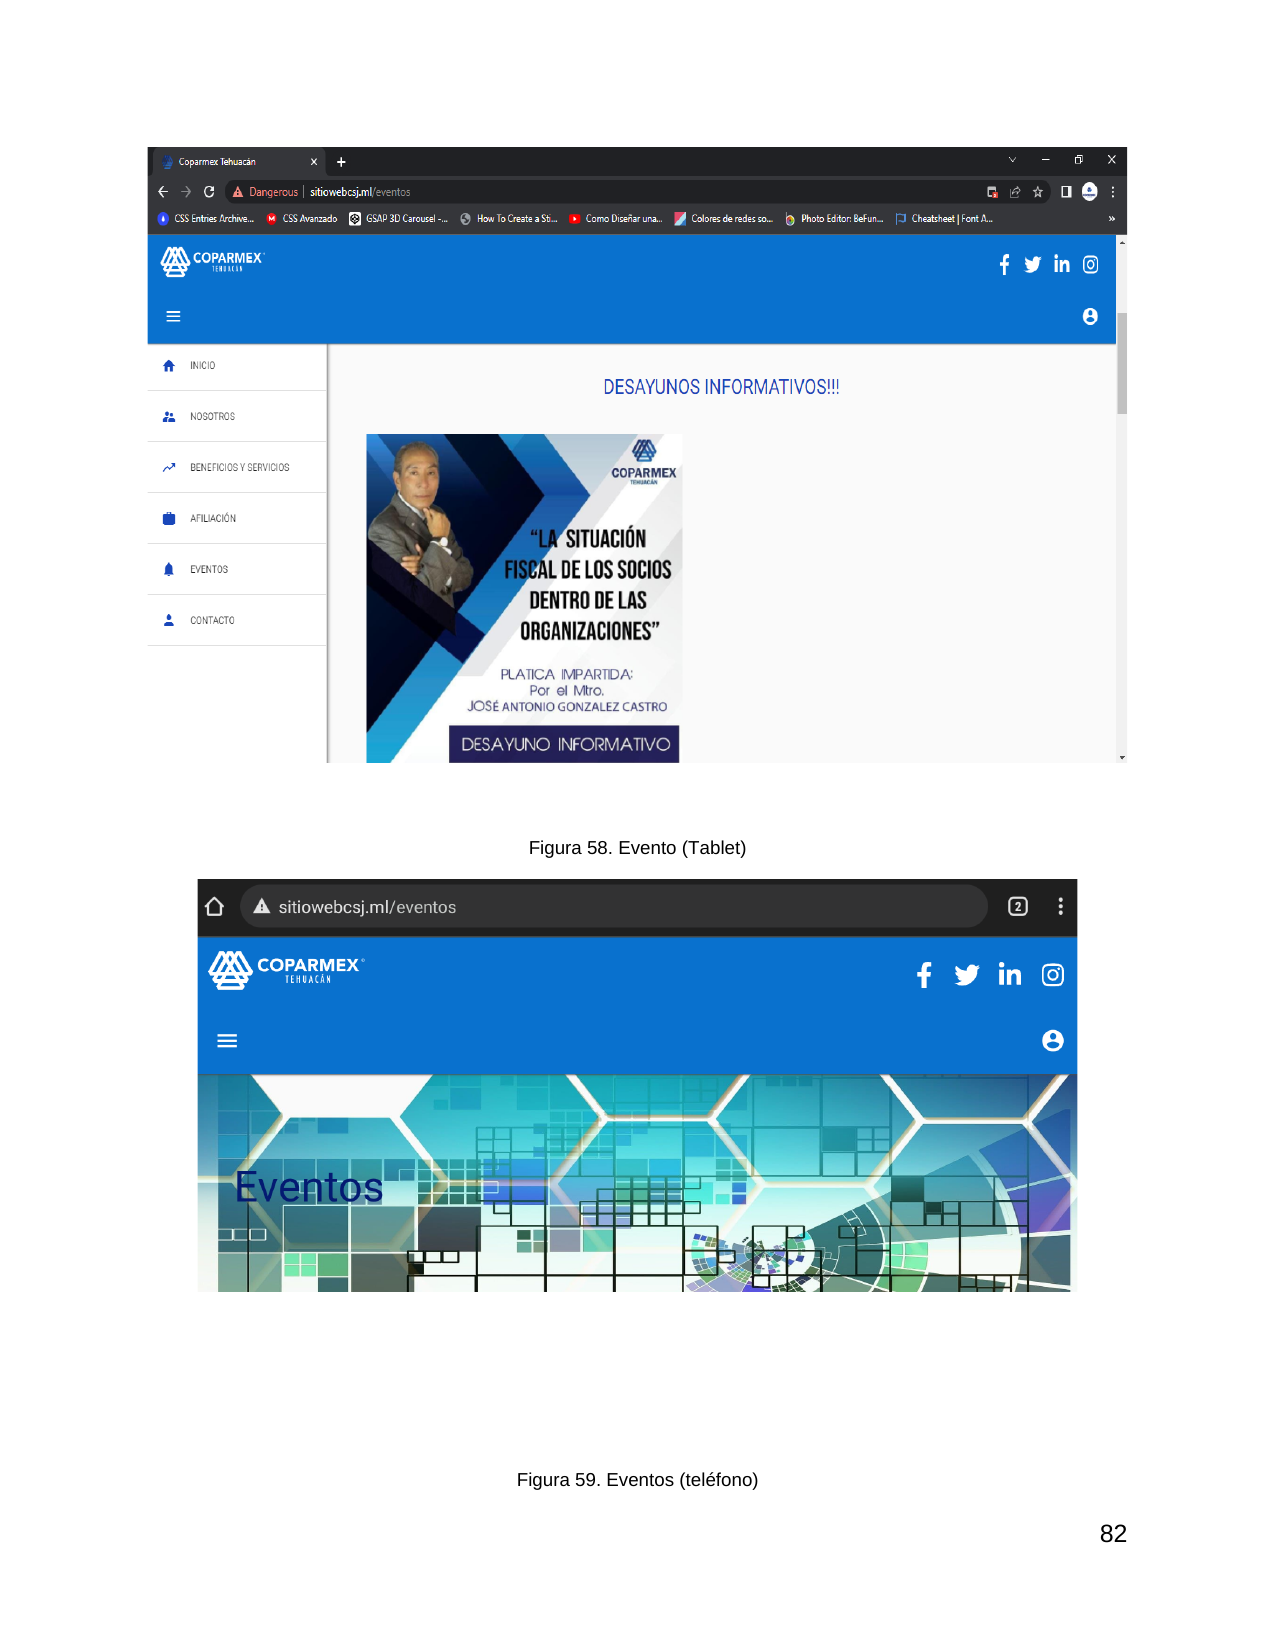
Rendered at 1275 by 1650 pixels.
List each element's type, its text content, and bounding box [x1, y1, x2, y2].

picture [197, 879, 1078, 1292]
text Figura 59. Eventos (teléfono) [148, 1469, 1127, 1490]
picture [147, 147, 1128, 763]
text Figura 58. Evento (Tablet) [148, 837, 1127, 859]
